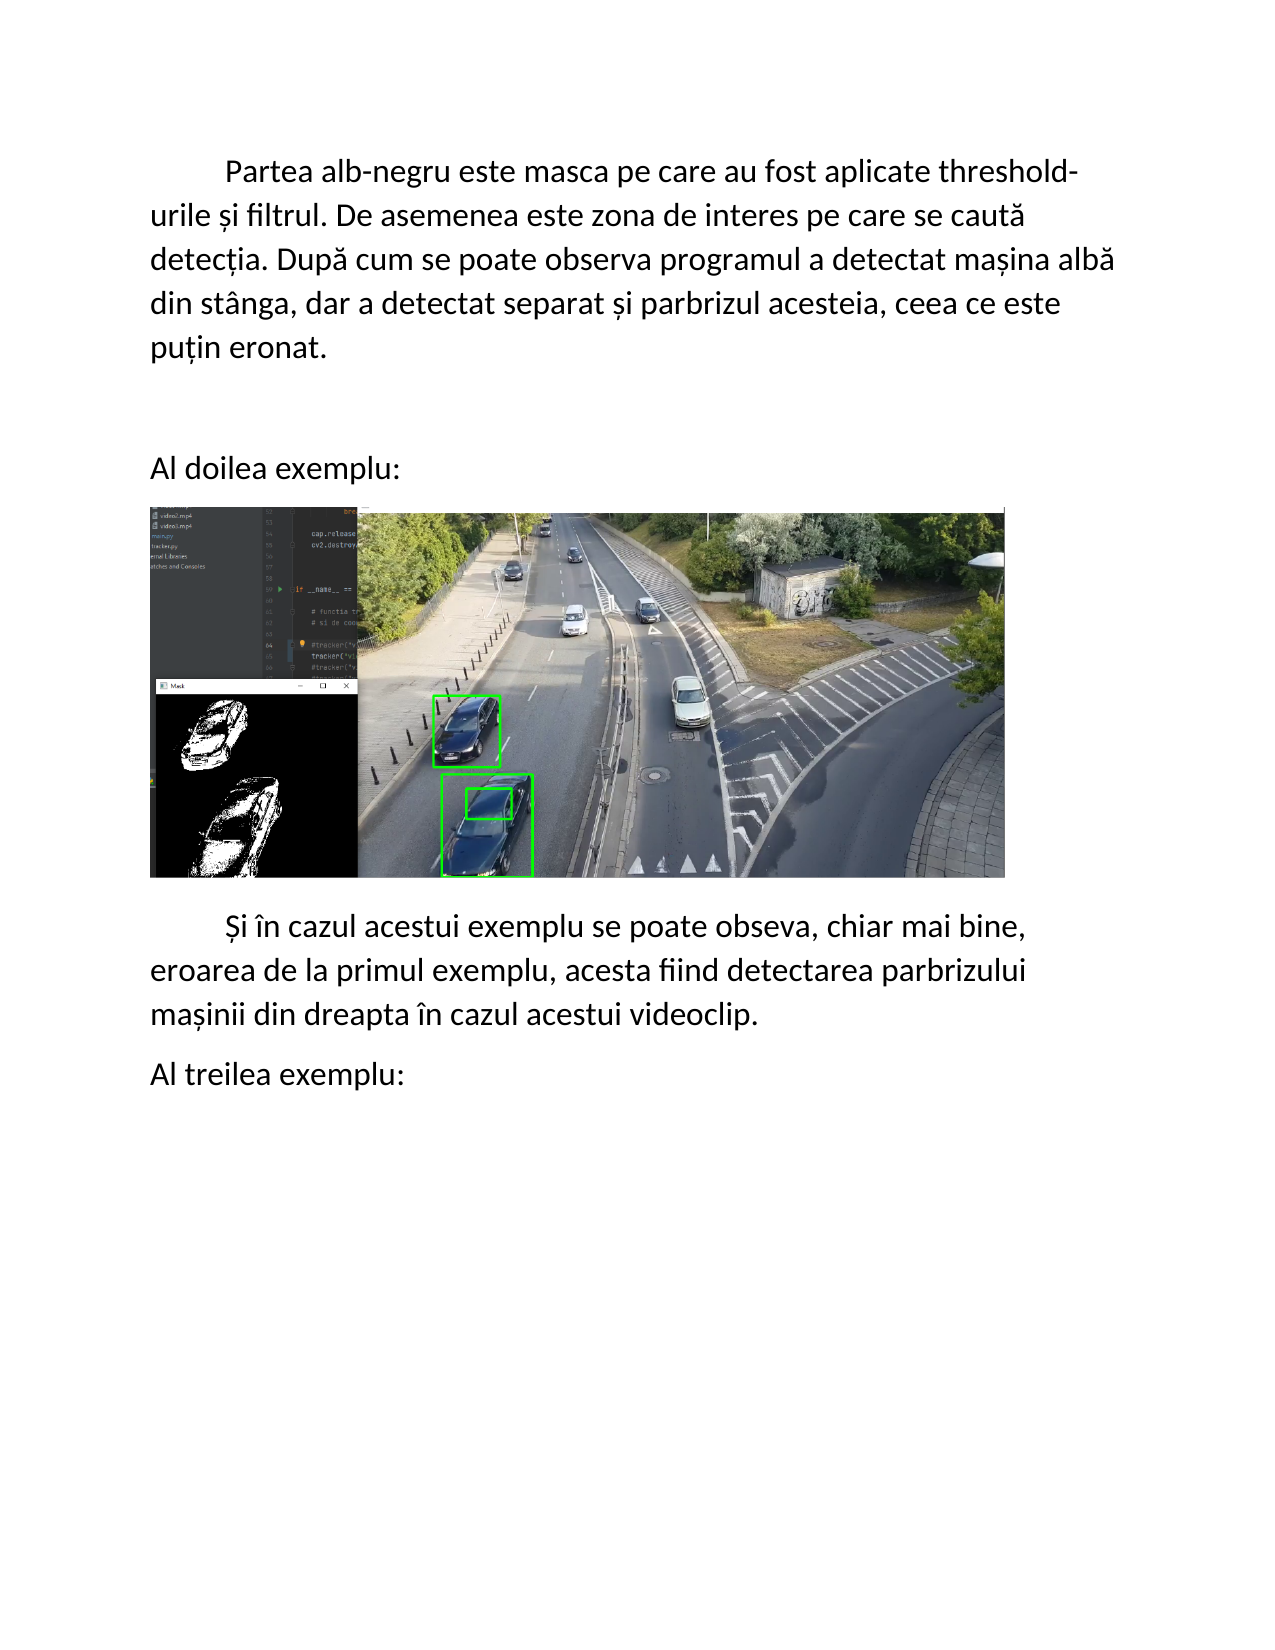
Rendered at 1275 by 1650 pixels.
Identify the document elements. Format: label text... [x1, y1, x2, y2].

picture [150, 507, 1005, 886]
text Al treilea exemplu: [150, 1053, 1125, 1094]
text Partea alb-negru este masca pe care au fost aplicate threshold-urile și filtrul. De asemenea este zona de interes pe care se caută detecția. După cum se poate observa programul a detectat mașina albă din stânga, dar a detectat separat și parbrizul acesteia, ceea ce este puțin eronat. [150, 150, 1125, 367]
text Și în cazul acestui exemplu se poate obseva, chiar mai bine, eroarea de la primul exemplu, acesta fiind detectarea parbrizului mașinii din dreapta în cazul acestui videoclip. [150, 905, 1125, 1033]
text Al doilea exemplu: [150, 447, 1125, 488]
